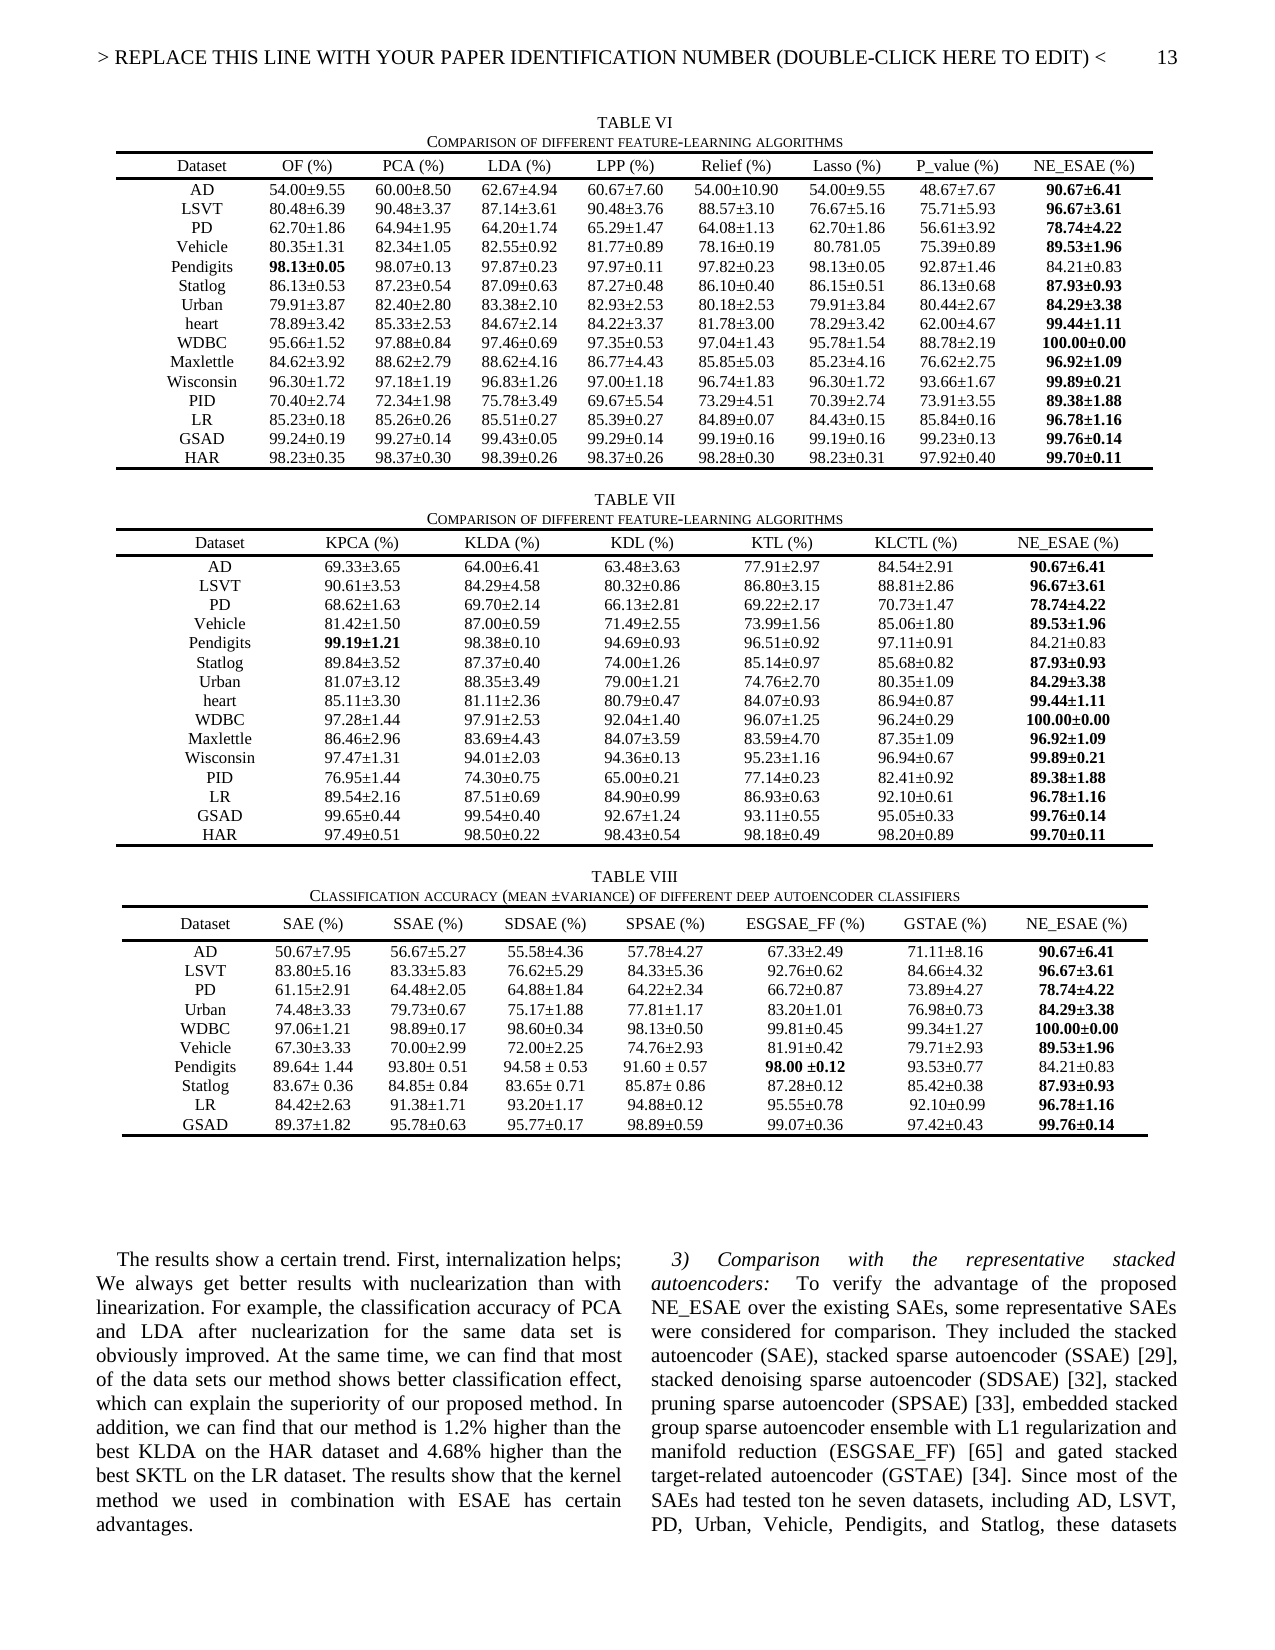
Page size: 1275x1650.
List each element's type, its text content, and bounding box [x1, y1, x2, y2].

text The results show a certain trend. First, internalization helps; We always get better results with nuclearization than with linearization. For example, the classification accuracy of PCA and LDA after nuclearization for the same data set is obviously improved. At the same time, we can find that most of the data sets our method shows better classification effect, which can explain the superiority of our proposed method. In addition, we can find that our method is 1.2% higher than the best KLDA on the HAR dataset and 4.68% higher than the best SKTL on the LR dataset. The results show that the kernel method we used in combination with ESAE has certain advantages. [96, 1247, 622, 1536]
